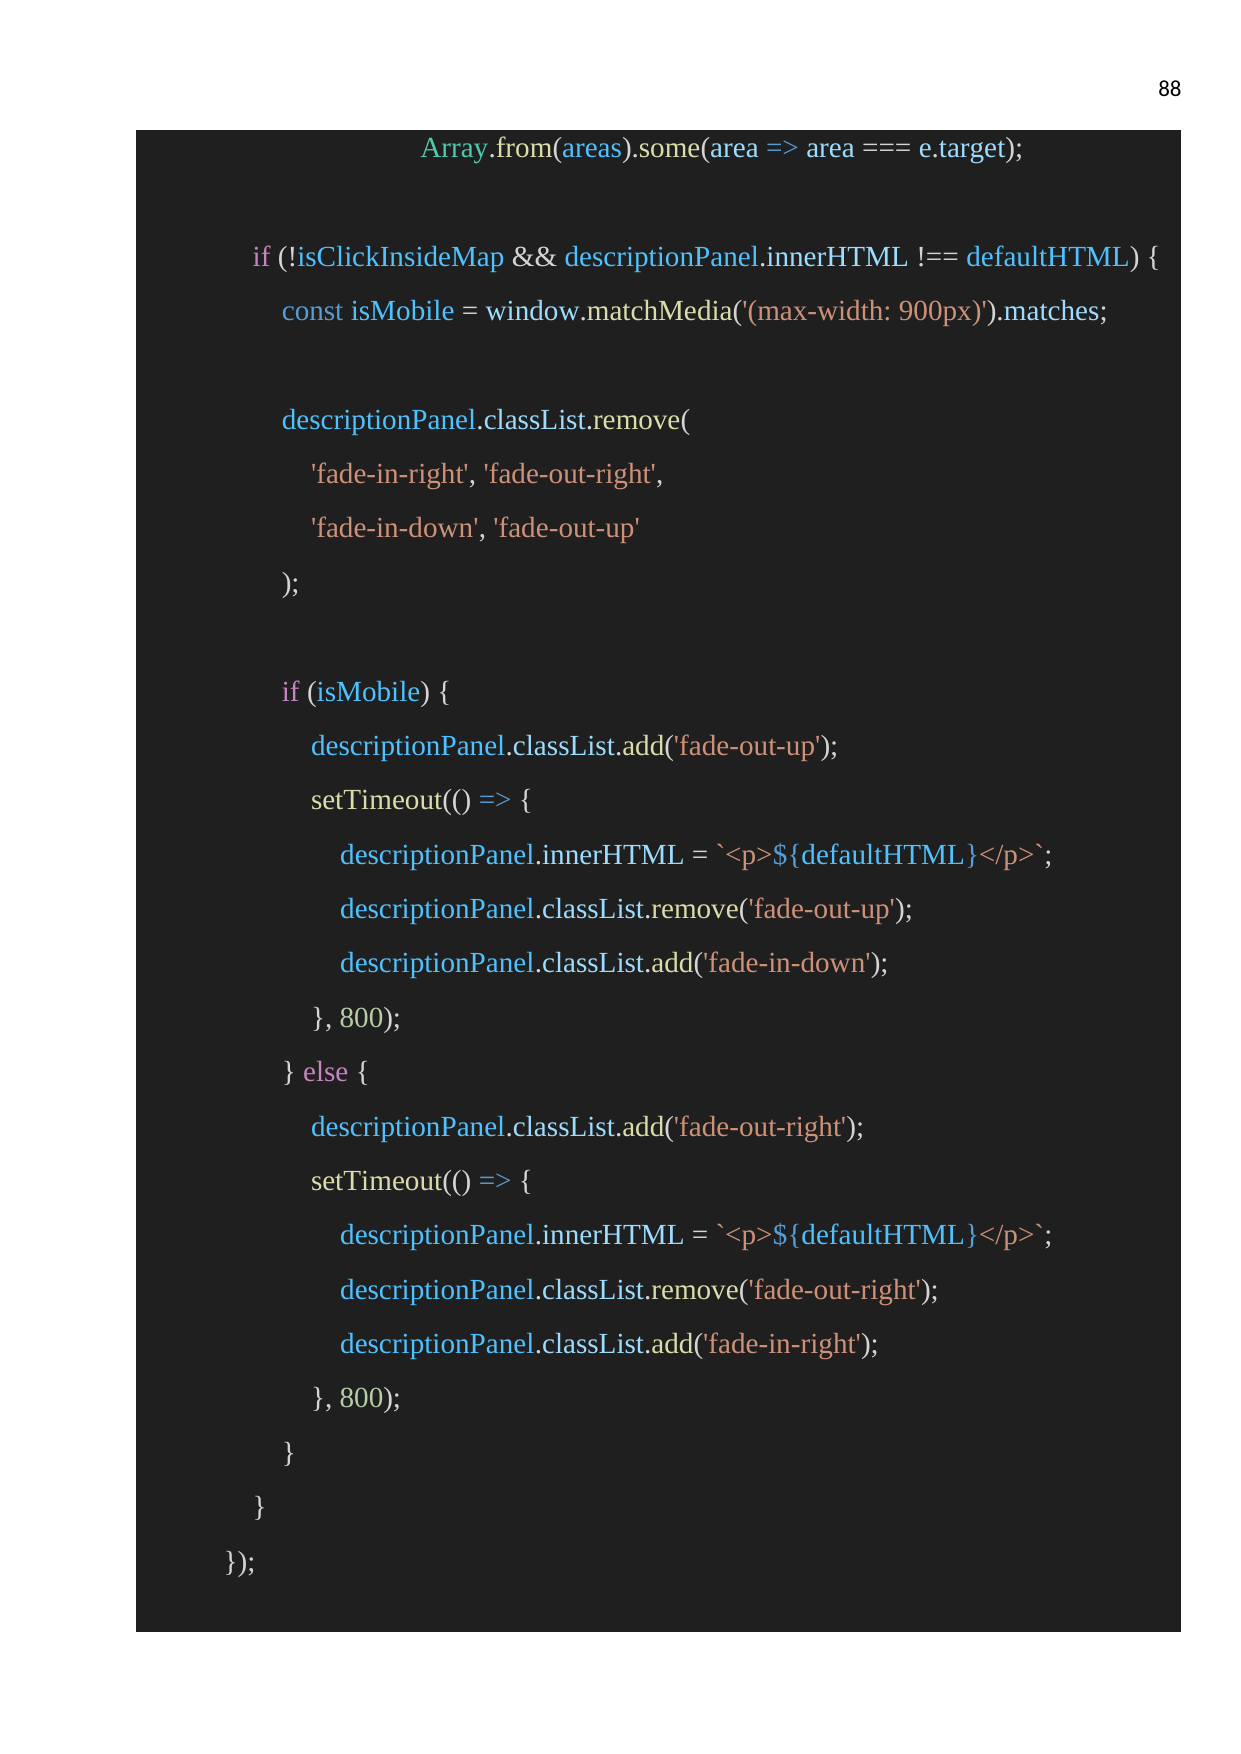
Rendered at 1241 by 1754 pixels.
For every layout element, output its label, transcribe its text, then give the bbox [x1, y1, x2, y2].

text setTimeout(() => { [136, 782, 1181, 816]
text } [136, 1489, 1181, 1523]
text descriptionPanel.innerHTML = `<p>${defaultHTML}</p>`; [136, 837, 1181, 870]
text descriptionPanel.classList.add('fade-in-right'); [136, 1326, 1181, 1360]
text descriptionPanel.classList.remove( [136, 402, 1181, 435]
text descriptionPanel.classList.add('fade-out-right'); [136, 1109, 1181, 1142]
text setTimeout(() => { [136, 1163, 1181, 1197]
text } else { [136, 1054, 1181, 1088]
text descriptionPanel.classList.add('fade-out-up'); [136, 728, 1181, 762]
text const isMobile = window.matchMedia('(max-width: 900px)').matches; [136, 293, 1181, 327]
text }, 800); [136, 1000, 1181, 1033]
text descriptionPanel.classList.remove('fade-out-up'); [136, 891, 1181, 925]
text }); [136, 1544, 1181, 1577]
text }, 800); [136, 1381, 1181, 1414]
text if (!isClickInsideMap && descriptionPanel.innerHTML !== defaultHTML) { [136, 239, 1181, 272]
text descriptionPanel.classList.remove('fade-out-right'); [136, 1272, 1181, 1305]
text descriptionPanel.classList.add('fade-in-down'); [136, 946, 1181, 979]
text ); [136, 565, 1181, 598]
text if (isMobile) { [136, 674, 1181, 707]
text descriptionPanel.innerHTML = `<p>${defaultHTML}</p>`; [136, 1217, 1181, 1251]
text 'fade-in-right', 'fade-out-right', [136, 456, 1181, 490]
text 'fade-in-down', 'fade-out-up' [136, 511, 1181, 544]
text } [136, 1435, 1181, 1468]
text Array.from(areas).some(area => area === e.target); [136, 130, 1181, 163]
